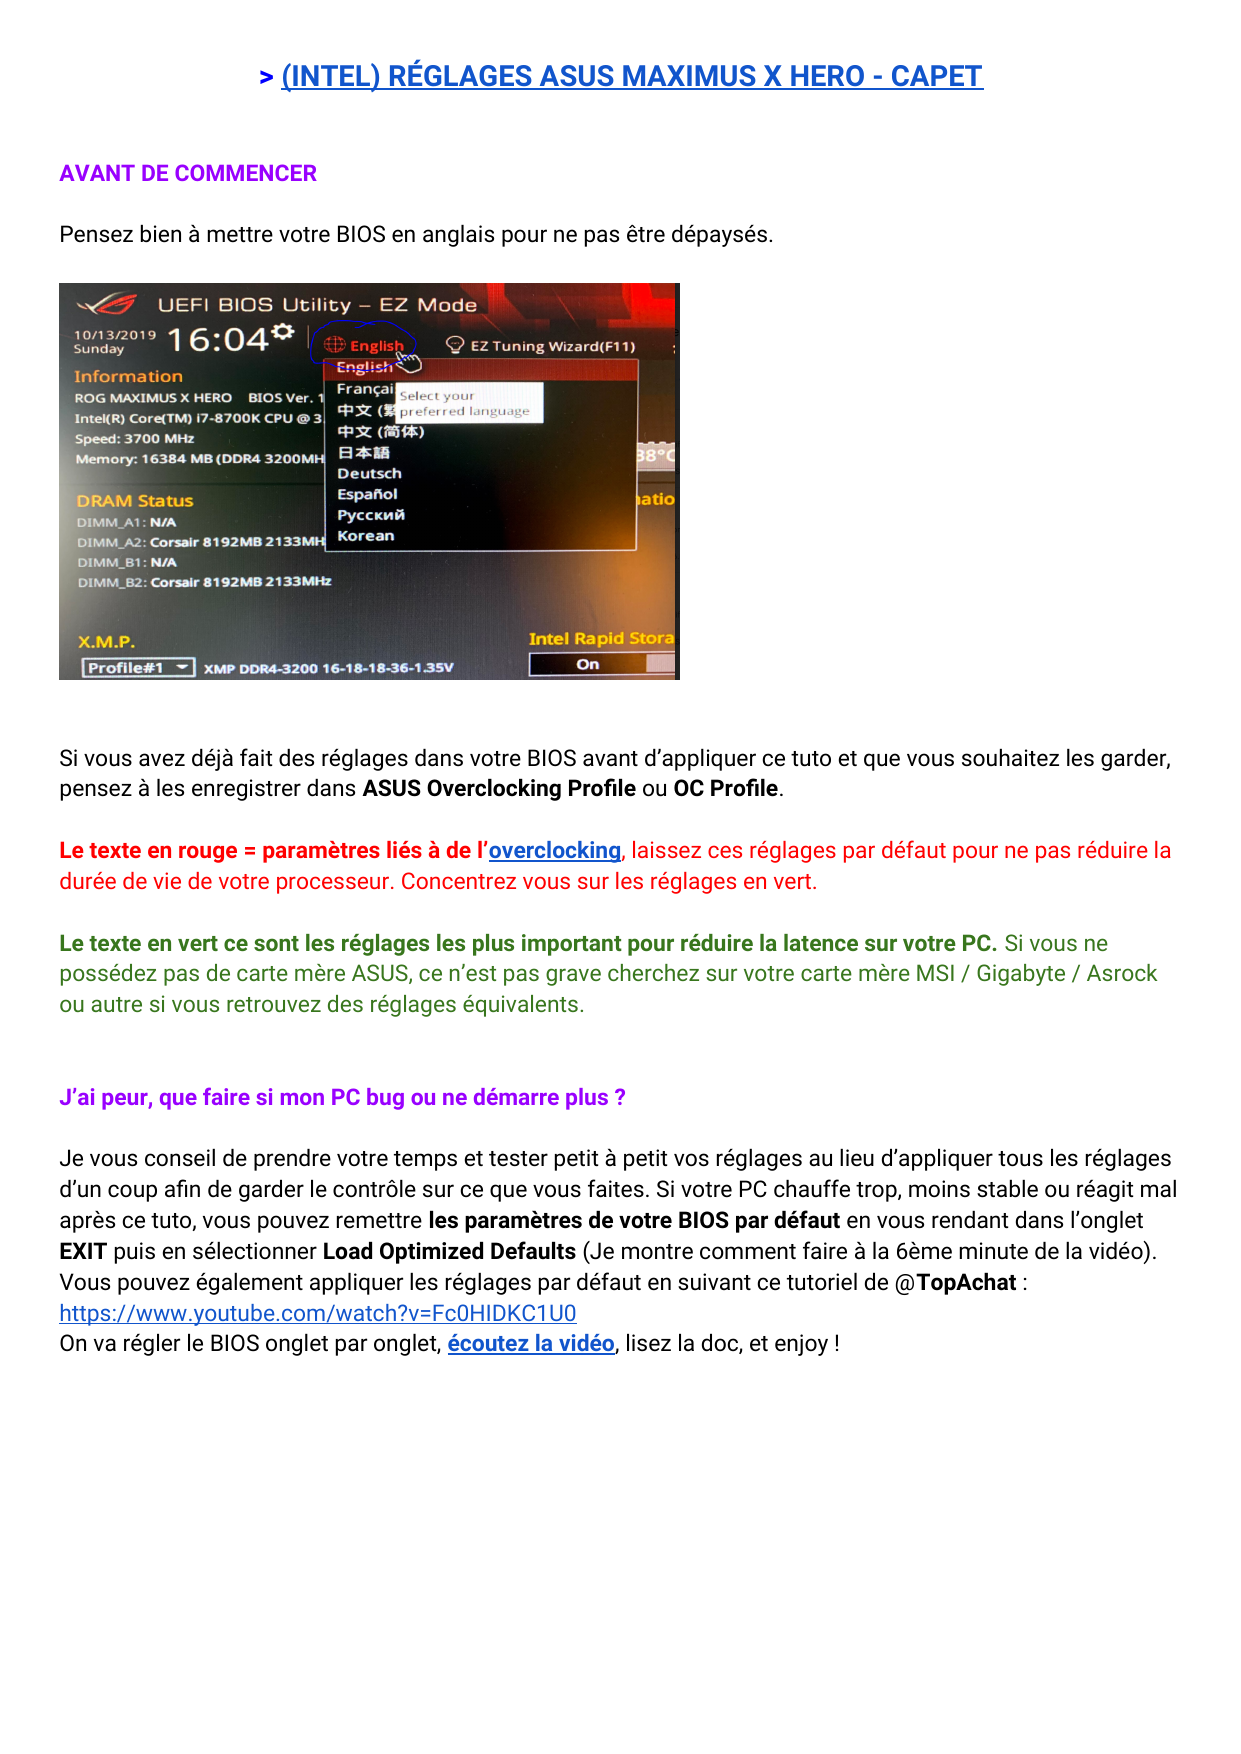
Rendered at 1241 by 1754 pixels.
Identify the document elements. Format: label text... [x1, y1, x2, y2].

text AVANT DE COMMENCER [59, 160, 1183, 187]
text Pensez bien à mettre votre BIOS en anglais pour ne pas être dépaysés. [59, 222, 1183, 248]
text Si vous avez déjà fait des réglages dans votre BIOS avant d’appliquer ce tuto et que vous souhaitez les garder, pensez à les enregistrer dans ASUS Overclocking Profile ou OC Profile. [59, 745, 1183, 802]
text > (INTEL) RÉGLAGES ASUS MAXIMUS X HERO - CAPET [59, 59, 1183, 93]
text Je vous conseil de prendre votre temps et tester petit à petit vos réglages au lieu d’appliquer tous les réglages d’un coup afin de garder le contrôle sur ce que vous faites. Si votre PC chauffe trop, moins stable ou réagit mal après ce tuto, vous pouvez remettre les paramètres de votre BIOS par défaut en vous rendant dans l’onglet EXIT puis en sélectionner Load Optimized Defaults (Je montre comment faire à la 6ème minute de la vidéo). Vous pouvez également appliquer les réglages par défaut en suivant ce tutoriel de @TopAchat : https://www.youtube.com/watch?v=Fc0HIDKC1U0 [59, 1146, 1183, 1327]
text J’ai peur, que faire si mon PC bug ou ne démarre plus ? [59, 1084, 1183, 1111]
text Le texte en vert ce sont les réglages les plus important pour réduire la latence sur votre PC. Si vous ne possédez pas de carte mère ASUS, ce n’est pas grave cherchez sur votre carte mère MSI / Gigabyte / Asrock ou autre si vous retrouvez des réglages équivalents. [59, 930, 1183, 1018]
text Le texte en rouge = paramètres liés à de l’overclocking, laissez ces réglages par défaut pour ne pas réduire la durée de vie de votre processeur. Concentrez vous sur les réglages en vert. [59, 837, 1183, 895]
picture [59, 283, 680, 680]
text On va régler le BIOS onglet par onglet, écoutez la vidéo, lisez la doc, et enjoy ! [59, 1331, 1183, 1357]
